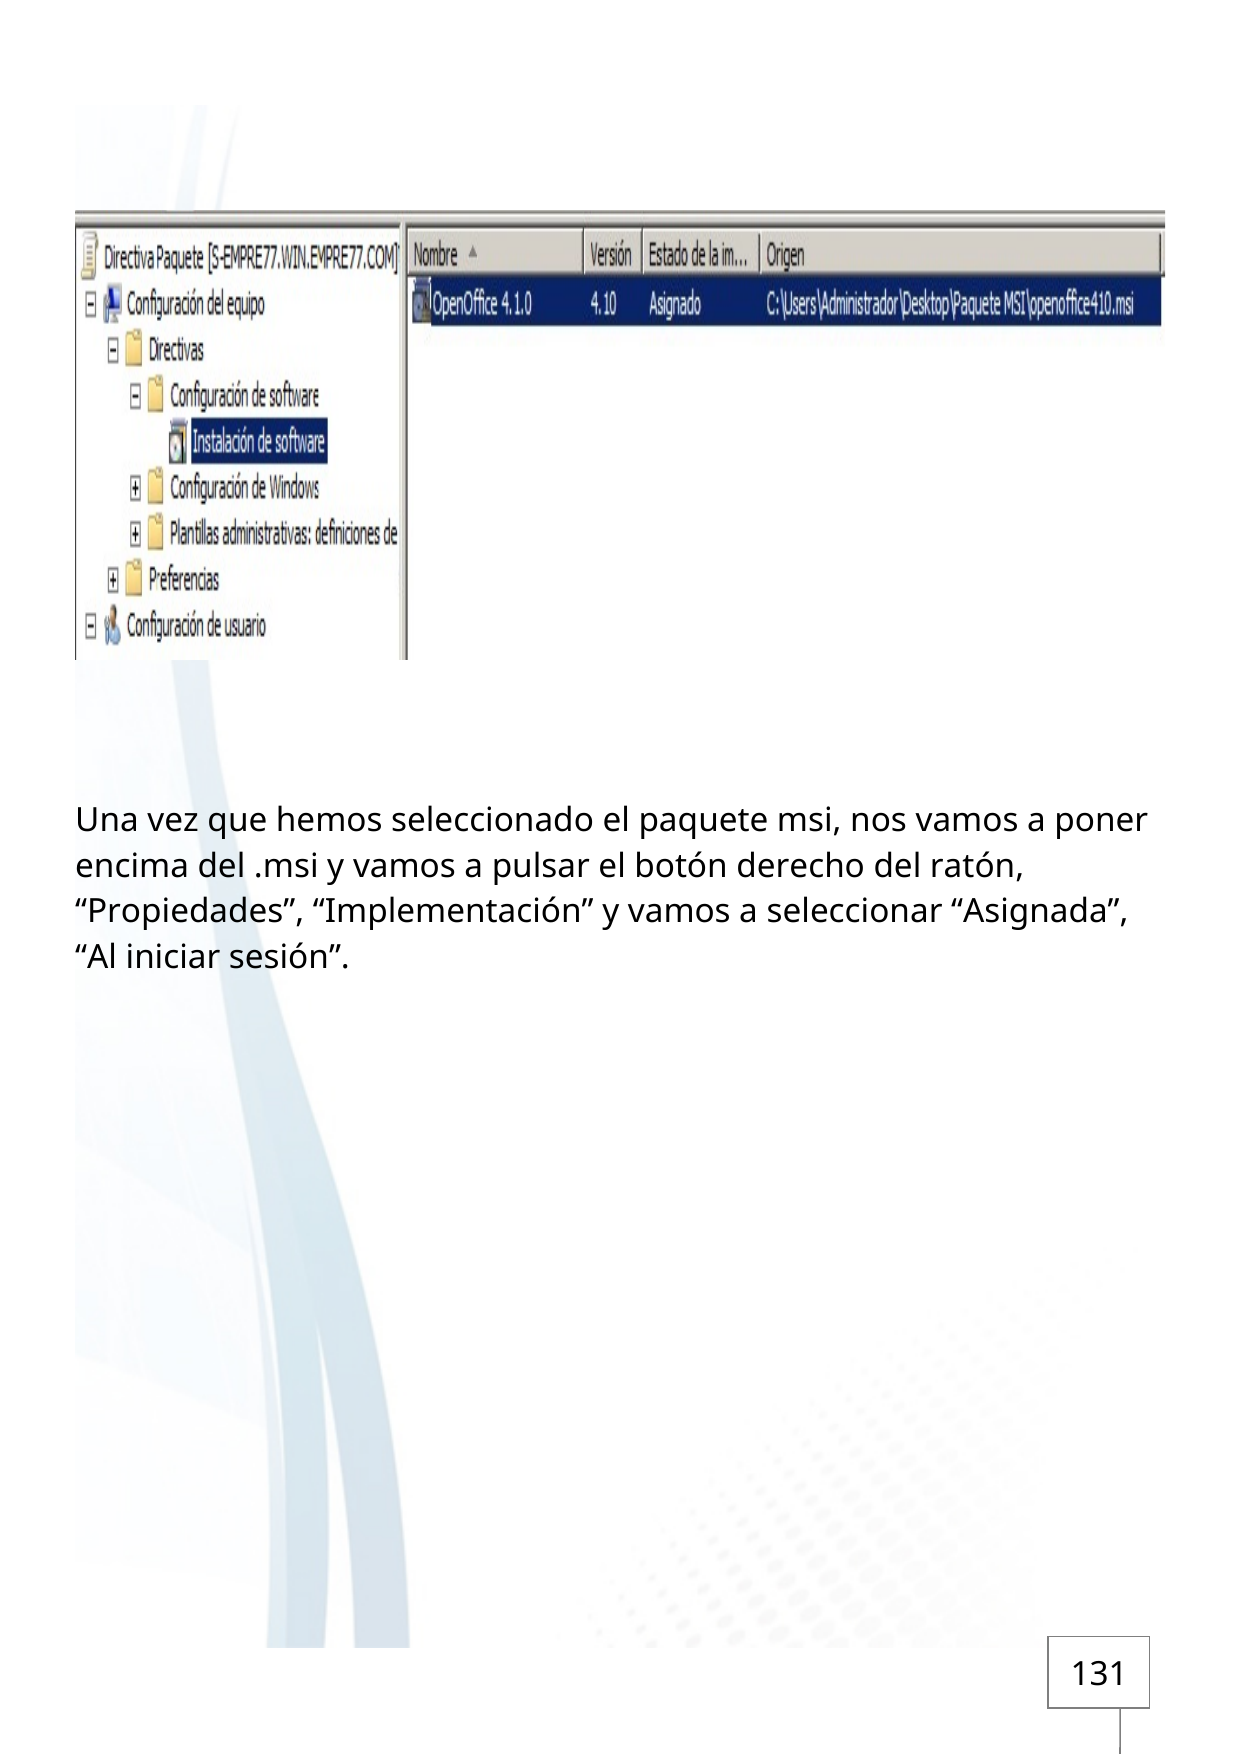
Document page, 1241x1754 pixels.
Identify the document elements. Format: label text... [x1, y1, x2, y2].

picture [1049, 1637, 1149, 1648]
picture [75, 978, 1165, 1648]
text Una vez que hemos seleccionado el paquete msi, nos vamos a poner encima del .msi y vamos a pulsar el botón derecho del ratón, “Propiedades”, “Implementación” y vamos a seleccionar “Asignada”, “Al iniciar sesión”. [75, 796, 1165, 978]
picture [75, 105, 1166, 796]
